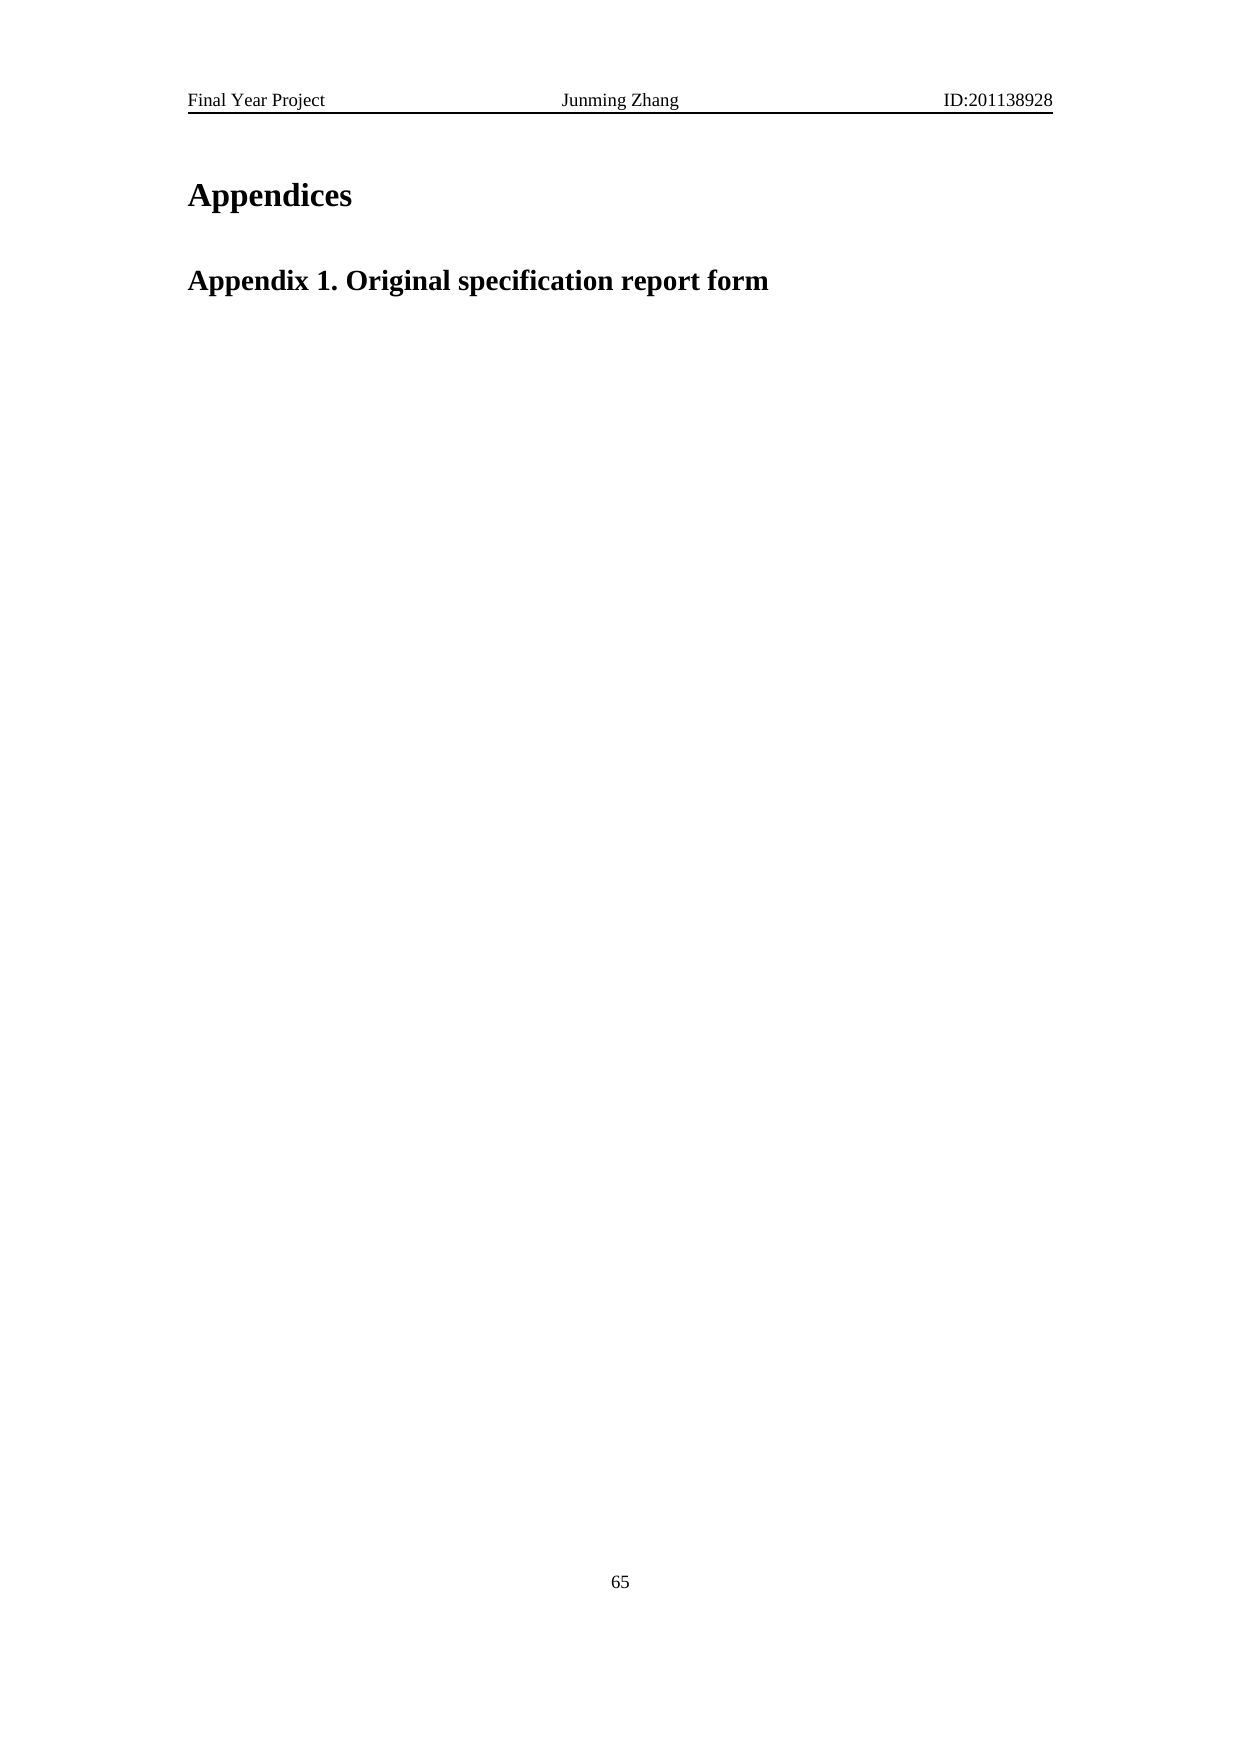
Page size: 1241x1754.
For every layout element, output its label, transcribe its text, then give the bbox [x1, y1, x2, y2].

subtitle Appendices [187, 162, 1053, 227]
subtitle Appendix 1. Original specification report form [187, 247, 1053, 312]
